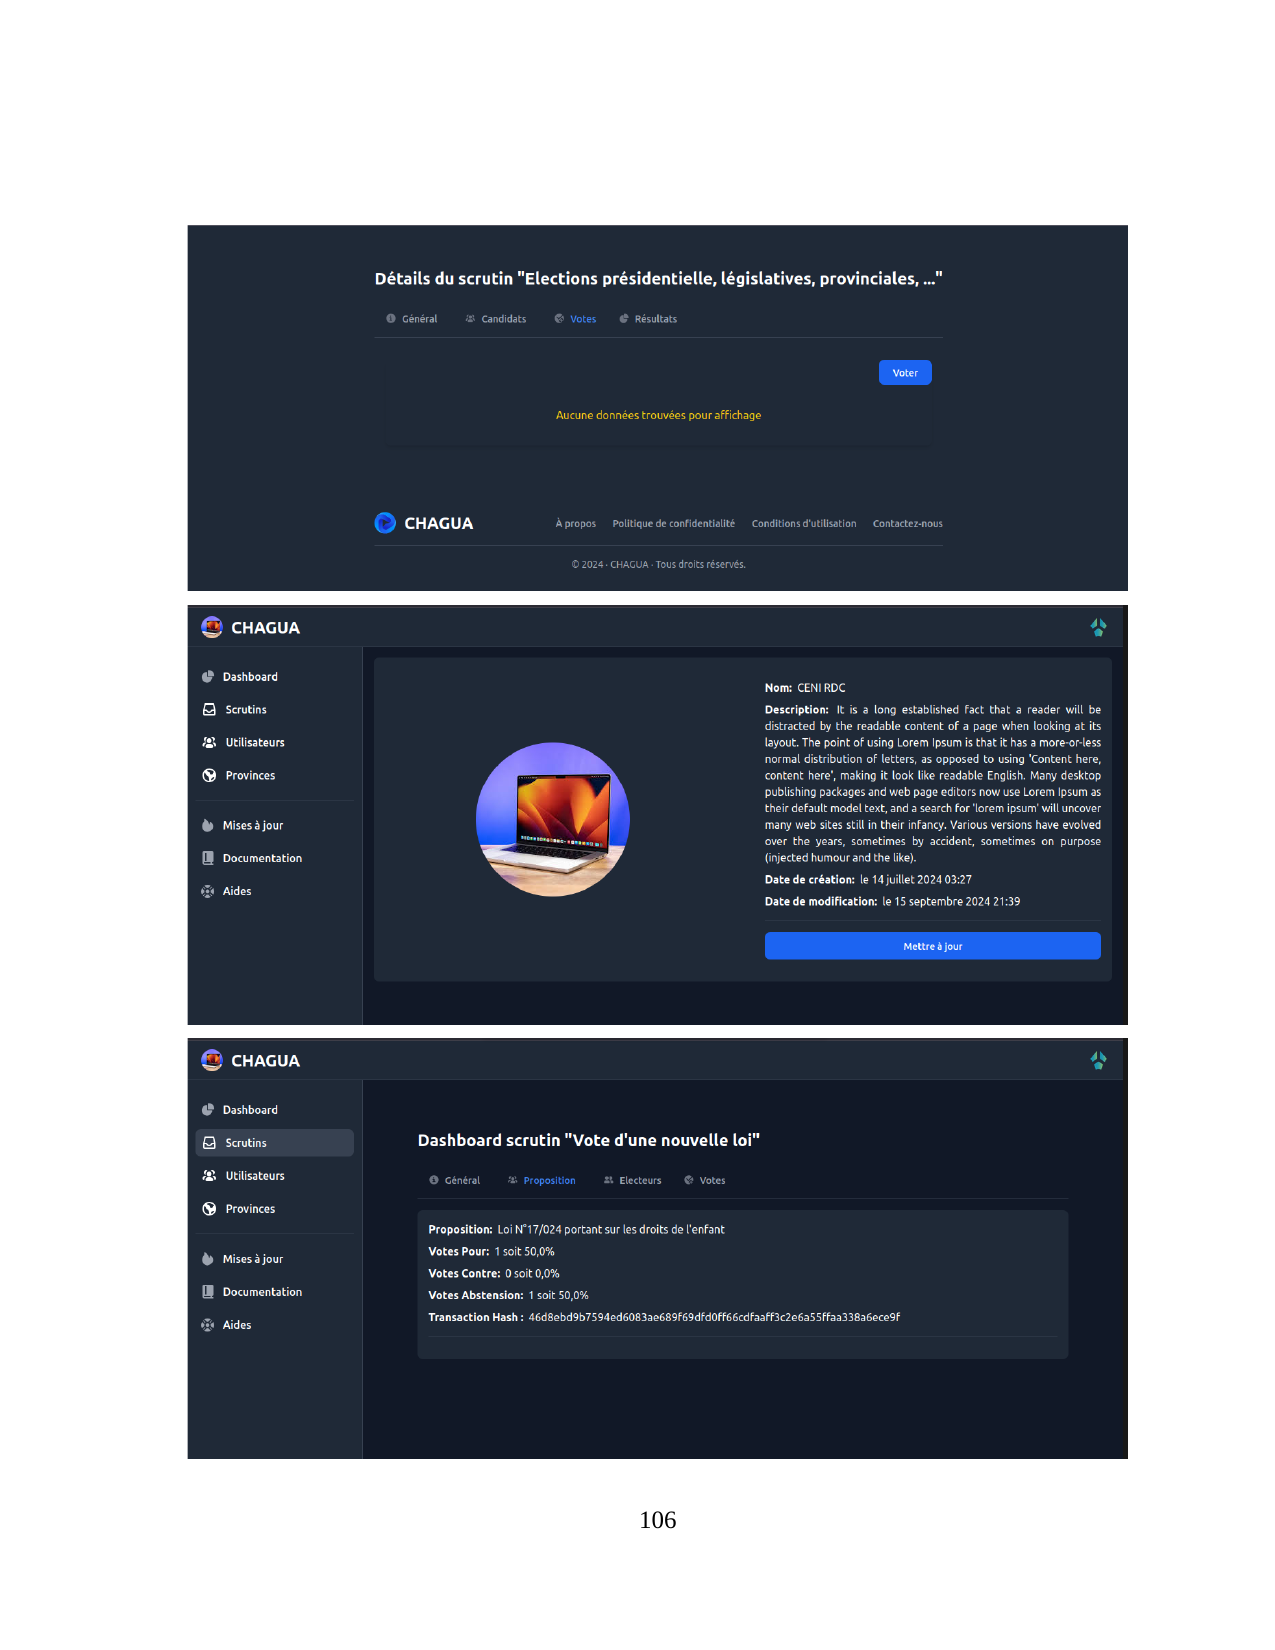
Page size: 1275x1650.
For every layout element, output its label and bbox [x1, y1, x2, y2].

picture [187, 1038, 1128, 1459]
picture [187, 225, 1128, 591]
picture [187, 605, 1128, 1025]
